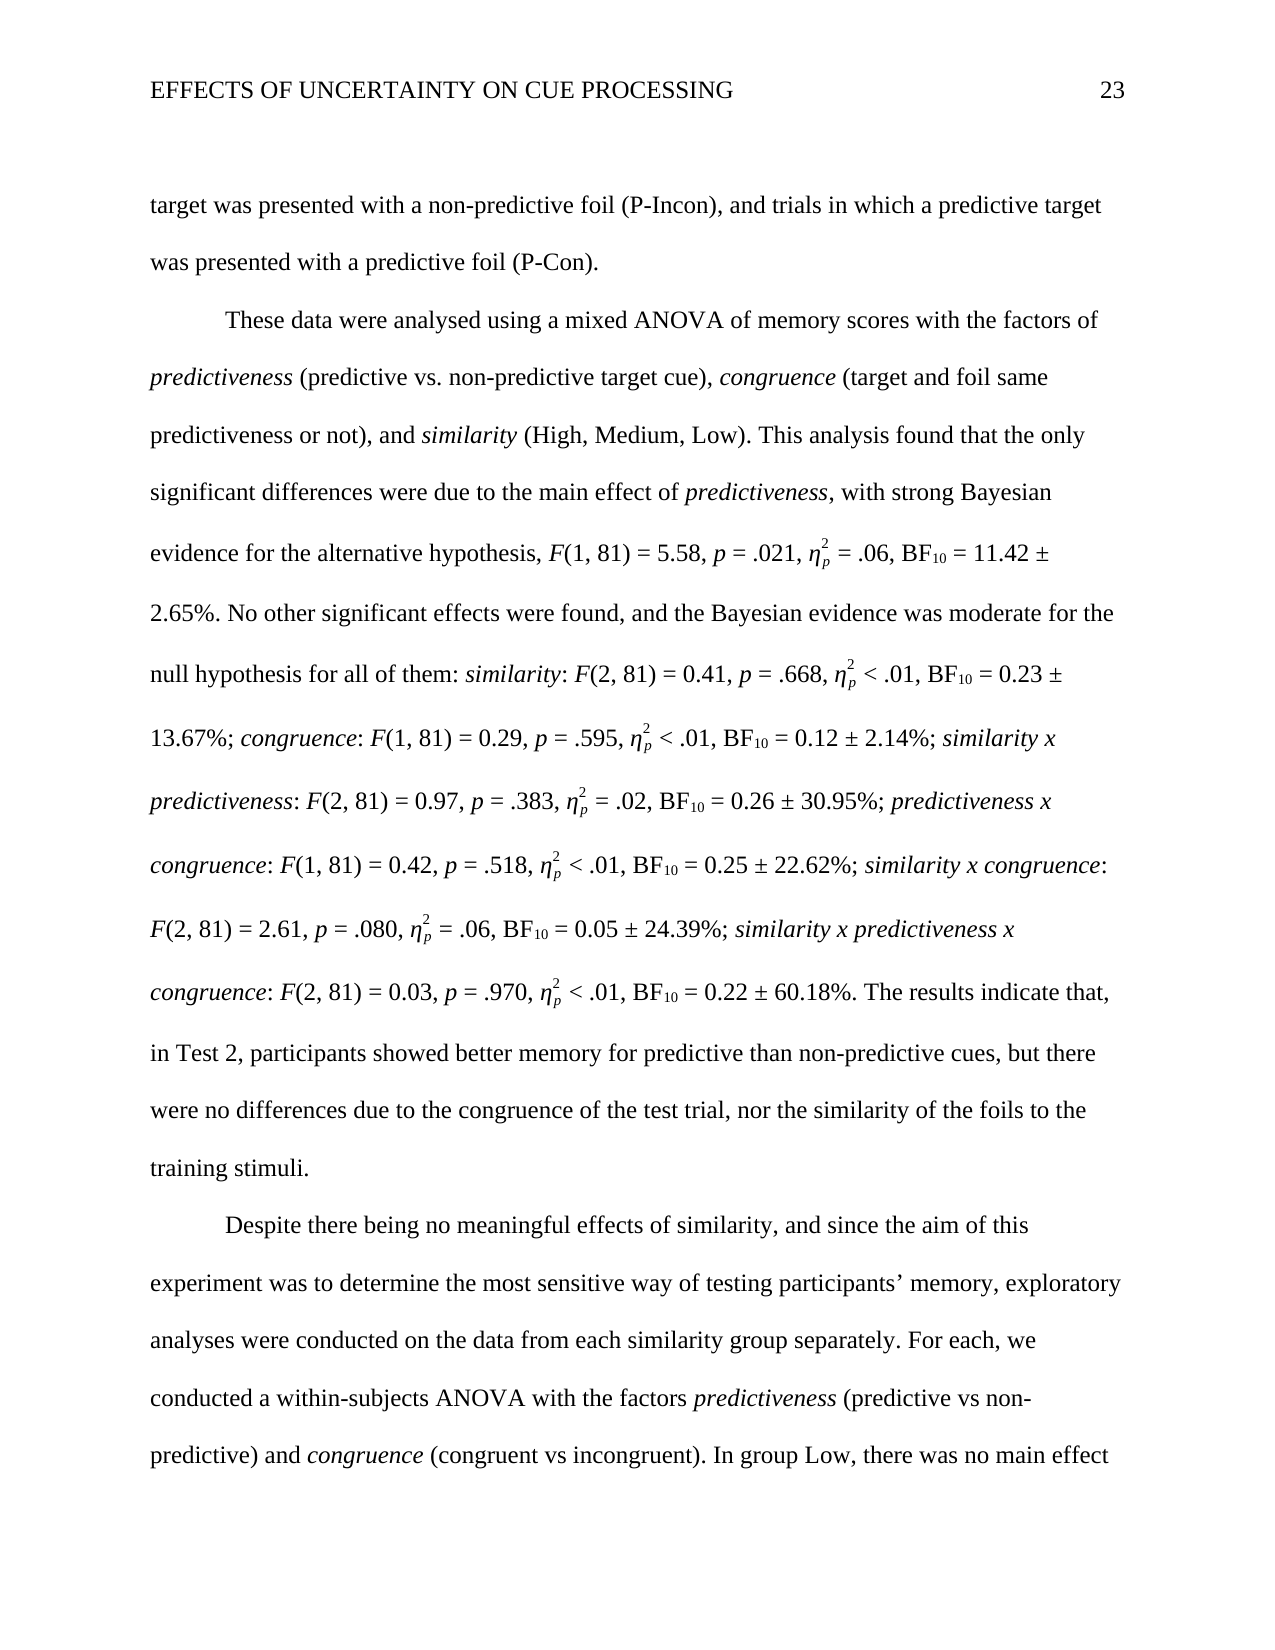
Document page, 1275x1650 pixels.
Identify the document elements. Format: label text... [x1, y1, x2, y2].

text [150, 190, 1125, 276]
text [150, 1210, 1125, 1469]
text These data were analysed using a mixed ANOVA of memory scores with the factors of predictiveness (predictive vs. non-predictive target cue), congruence (target and foil same predictiveness or not), and similarity (High, Medium, Low). This analysis found that the only significant differences were due to the main effect of predictiveness, with strong Bayesian evidence for the alternative hypothesis, F(1, 81) = 5.58, p = .021, = .06, BF10 = 11.42 ± 2.65%. No other significant effects were found, and the Bayesian evidence was moderate for the null hypothesis for all of them: similarity: F(2, 81) = 0.41, p = .668, < .01, BF10 = 0.23 ± 13.67%; congruence: F(1, 81) = 0.29, p = .595, < .01, BF10 = 0.12 ± 2.14%; similarity x predictiveness: F(2, 81) = 0.97, p = .383, = .02, BF10 = 0.26 ± 30.95%; predictiveness x congruence: F(1, 81) = 0.42, p = .518, < .01, BF10 = 0.25 ± 22.62%; similarity x congruence: F(2, 81) = 2.61, p = .080, = .06, BF10 = 0.05 ± 24.39%; similarity x predictiveness x congruence: F(2, 81) = 0.03, p = .970, < .01, BF10 = 0.22 ± 60.18%. The results indicate that, in Test 2, participants showed better memory for predictive than non-predictive cues, but there were no differences due to the congruence of the test trial, nor the similarity of the foils to the training stimuli. [150, 305, 1125, 1182]
